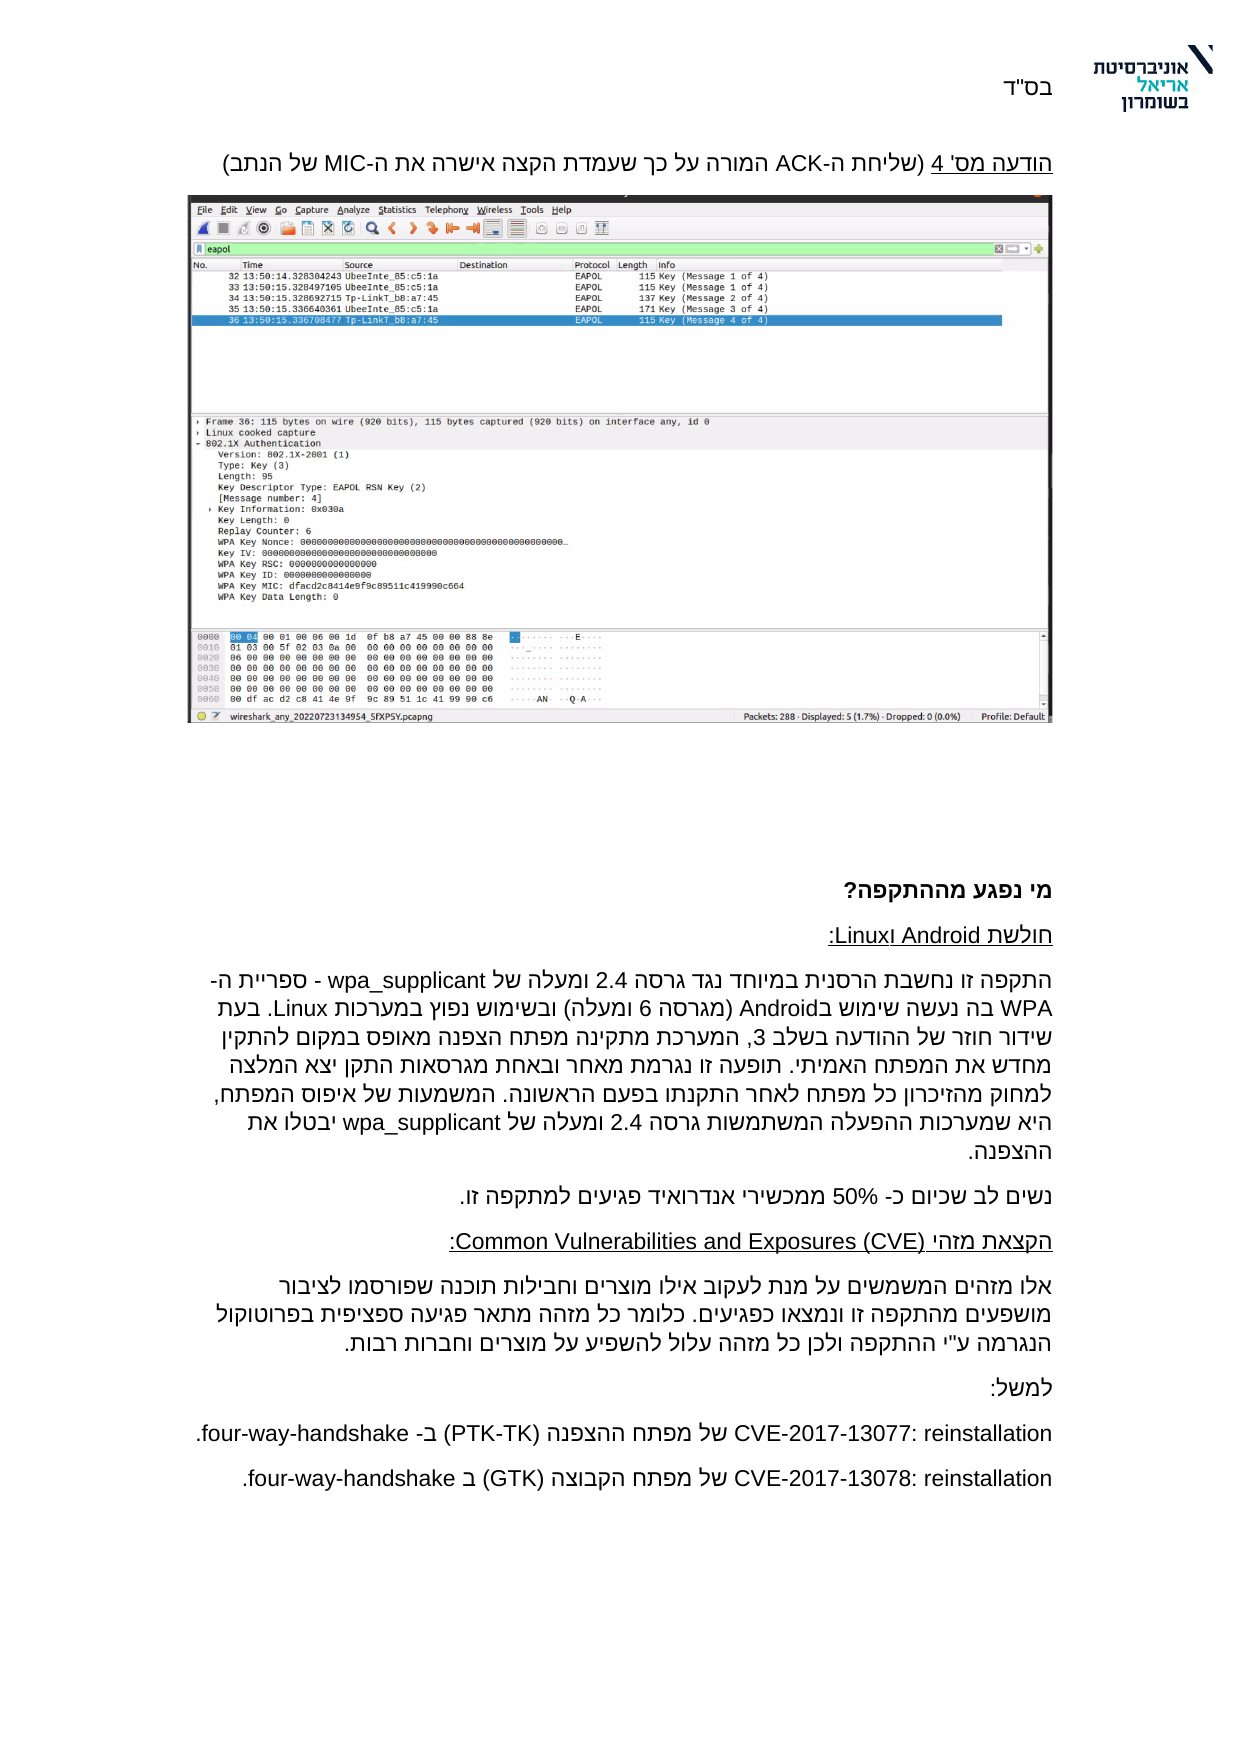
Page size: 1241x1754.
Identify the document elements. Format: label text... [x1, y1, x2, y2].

text אלו מזהים המשמשים על מנת לעקוב אילו מוצרים וחבילות תוכנה שפורסמו לציבור מושפעים מהתקפה זו ונמצאו כפגיעים. כלומר כל מזהה מתאר פגיעה ספציפית בפרוטוקול הנגרמה ע"י ההתקפה ולכן כל מזהה עלול להשפיע על מוצרים וחברות רבות. [187, 1273, 1053, 1356]
text הקצאת מזהי Common Vulnerabilities and Exposures (CVE): [187, 1228, 1053, 1254]
picture [1093, 45, 1213, 112]
text התקפה זו נחשבת הרסנית במיוחד נגד גרסה 2.4 ומעלה של wpa_supplicant - ספריית ה-WPA בה נעשה שימוש בAndroid (מגרסה 6 ומעלה) ובשימוש נפוץ במערכות Linux. בעת שידור חוזר של ההודעה בשלב 3, המערכת מתקינה מפתח הצפנה מאופס במקום להתקין מחדש את המפתח האמיתי. תופעה זו נגרמת מאחר ובאחת מגרסאות התקן יצא המלצה למחוק מהזיכרון כל מפתח לאחר התקנתו בפעם הראשונה. המשמעות של איפוס המפתח, היא שמערכות ההפעלה המשתמשות גרסה 2.4 ומעלה של wpa_supplicant יבטלו את ההצפנה. [187, 967, 1053, 1164]
picture [187, 195, 1053, 723]
text חולשת Android וLinux: [187, 922, 1053, 948]
text נשים לב שכיום כ- 50% ממכשירי אנדרואיד פגיעים למתקפה זו. [187, 1183, 1053, 1209]
text CVE-2017-13078: reinstallation של מפתח הקבוצה (GTK) ב four-way-handshake. [187, 1465, 1053, 1491]
text למשל: [187, 1375, 1053, 1401]
text מי נפגע מההתקפה? [187, 877, 1053, 903]
text CVE-2017-13077: reinstallation של מפתח ההצפנה (PTK-TK) ב- four-way-handshake. [187, 1420, 1053, 1446]
text הודעה מס' 4 (שליחת ה-ACK המורה על כך שעמדת הקצה אישרה את ה-MIC של הנתב) [187, 150, 1053, 176]
